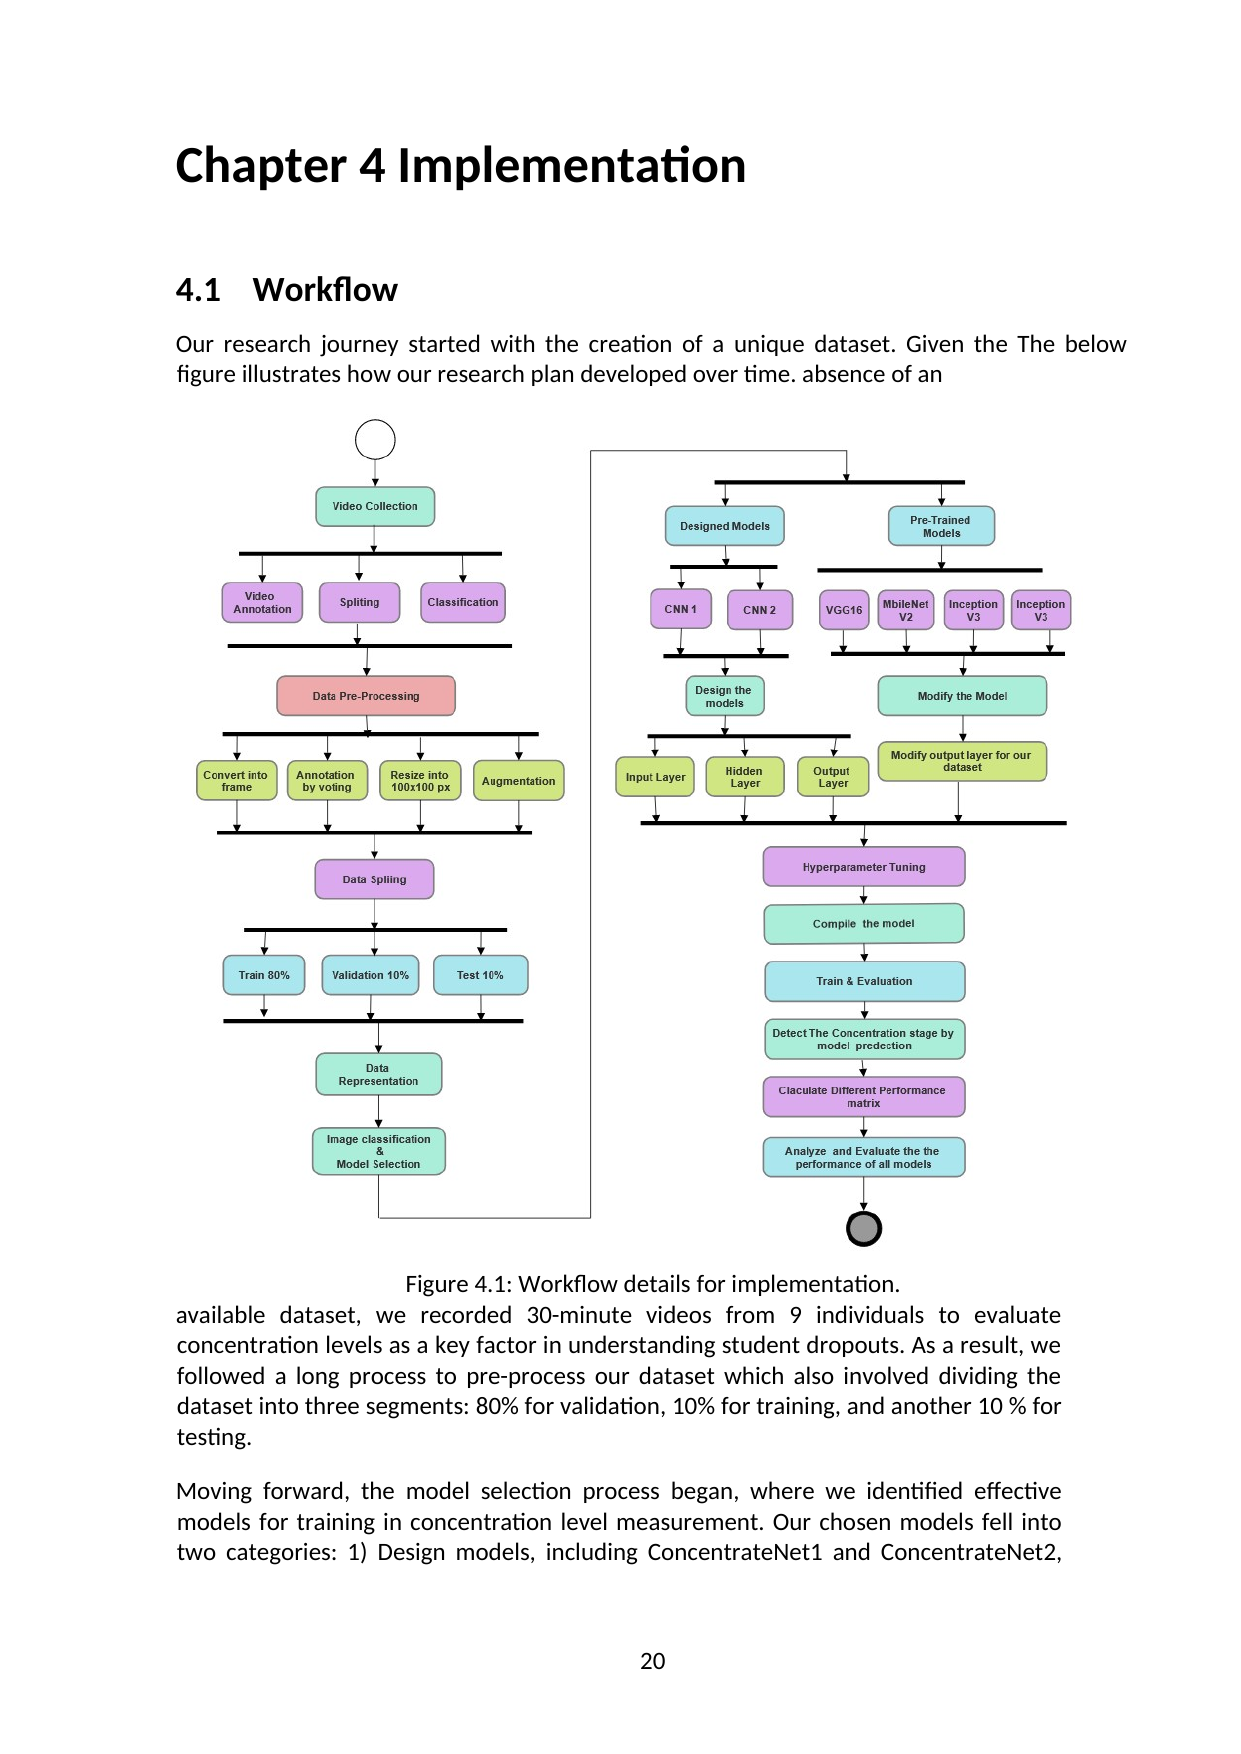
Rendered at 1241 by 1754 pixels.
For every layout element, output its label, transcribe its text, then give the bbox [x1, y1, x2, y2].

text Figure 4.1: Workflow details for implementation. [177, 1268, 1129, 1298]
text Our research journey started with the creation of a unique dataset. Given the The below figure illustrates how our research plan developed over time. absence of an [176, 328, 1129, 389]
text available dataset, we recorded 30-minute videos from 9 individuals to evaluate concentration levels as a key factor in understanding student dropouts. As a result, we followed a long process to pre-process our dataset which also involved dividing the dataset into three segments: 80% for validation, 10% for training, and another 10 % for testing. [176, 1299, 1063, 1451]
picture [177, 414, 1085, 1256]
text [176, 1475, 1063, 1567]
subtitle 4.1 Workflow [176, 267, 1129, 310]
text Chapter 4 Implementation [176, 132, 835, 195]
